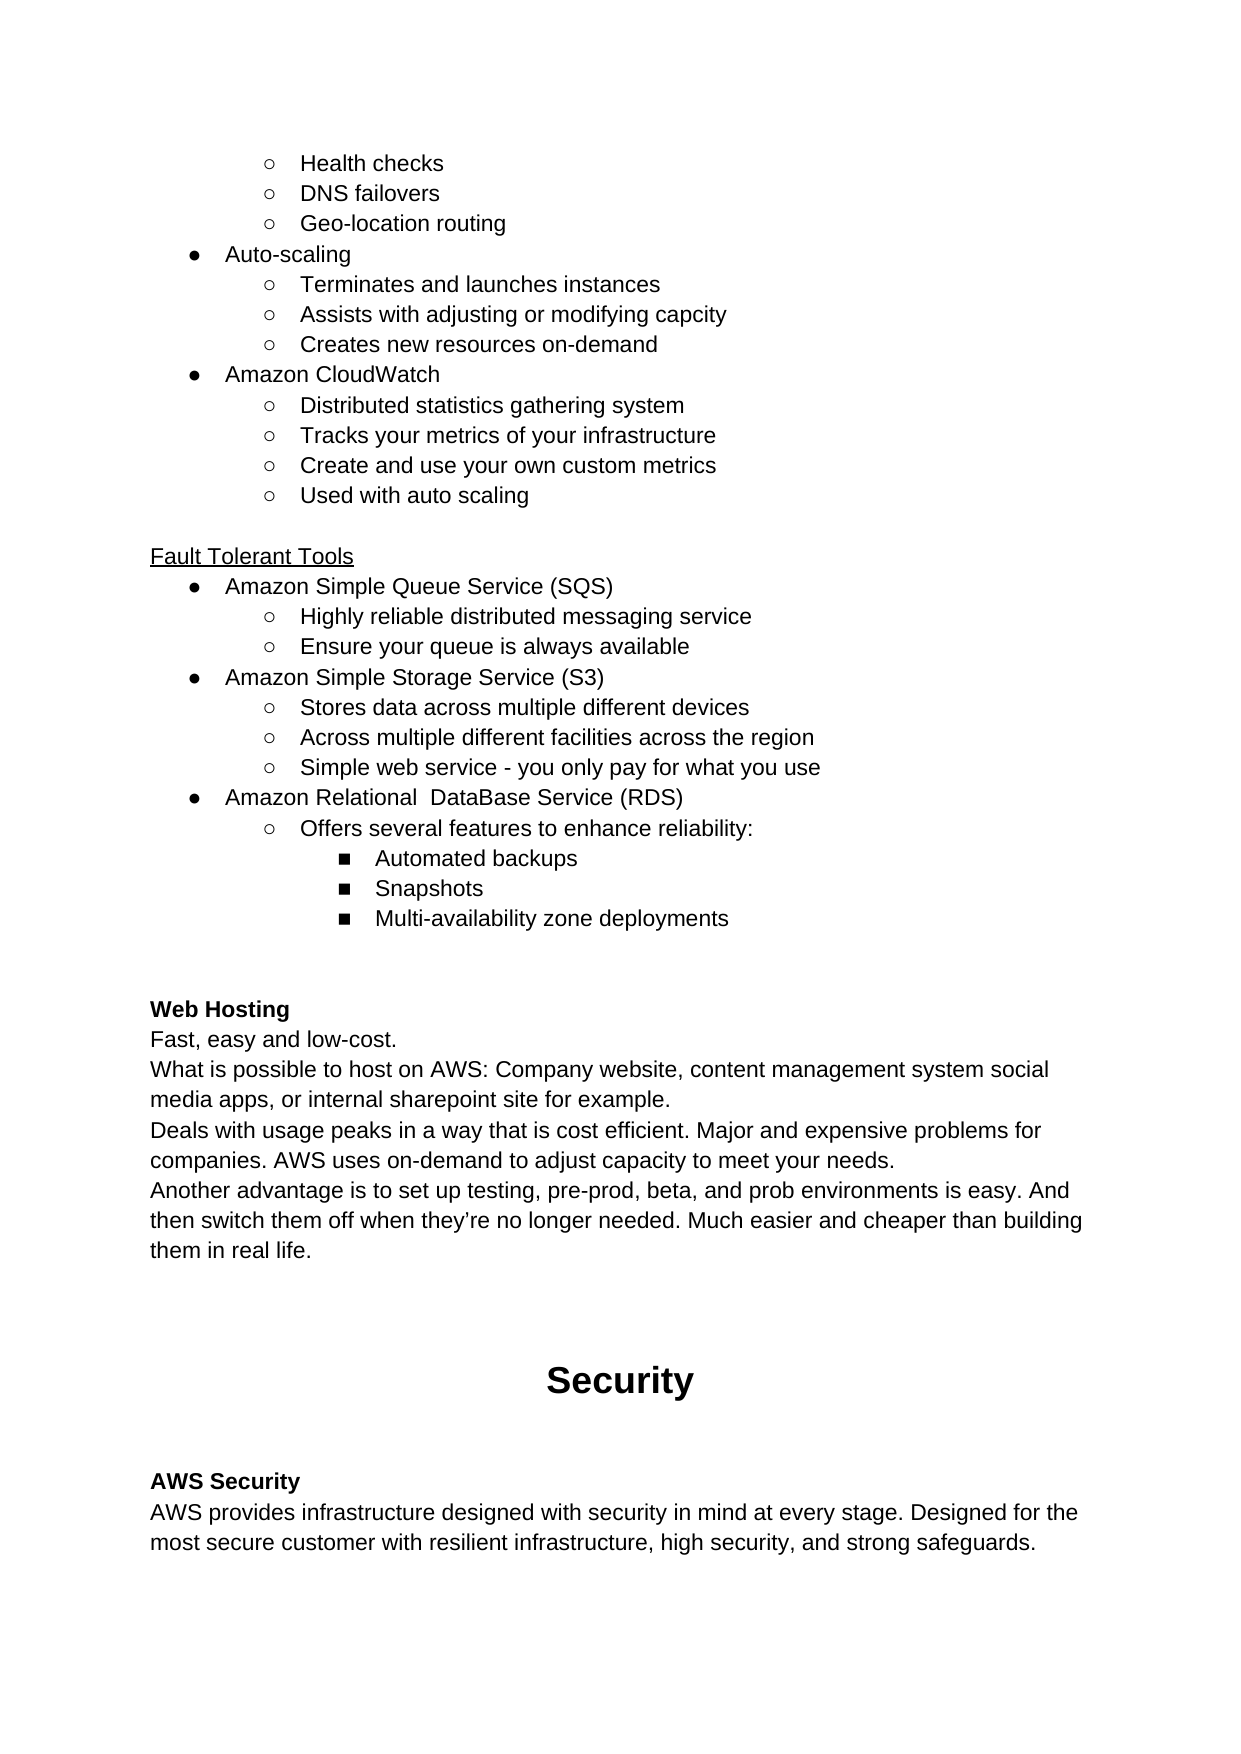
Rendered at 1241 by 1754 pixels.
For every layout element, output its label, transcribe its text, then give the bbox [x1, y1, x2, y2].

list Across multiple different facilities across the region [262, 724, 1090, 750]
list Tracks your metrics of your infrastructure [262, 422, 1090, 448]
list Used with auto scaling [262, 482, 1090, 509]
list Offers several features to enhance reliability: [262, 814, 1090, 841]
list Stores data across multiple different devices [262, 694, 1090, 720]
list Ensure your queue is always available [262, 633, 1090, 660]
list Amazon Simple Storage Service (S3) [187, 663, 1090, 690]
list Amazon Relational DataBase Service (RDS) [187, 784, 1090, 811]
text What is possible to host on AWS: Company website, content management system social media apps, or internal sharepoint site for example. [150, 1056, 1090, 1113]
text AWS Security [150, 1468, 1090, 1495]
list Assists with adjusting or modifying capcity [262, 301, 1090, 327]
list Multi-availability zone deployments [337, 905, 1090, 932]
text Security [150, 1358, 1090, 1401]
text Web Hosting [150, 996, 1090, 1022]
list Geo-location routing [262, 210, 1090, 237]
list Automated backups [337, 845, 1090, 871]
list Distributed statistics gathering system [262, 392, 1090, 418]
list Auto-scaling [187, 241, 1090, 267]
list Snapshots [337, 875, 1090, 901]
text Fault Tolerant Tools [150, 543, 1090, 569]
text Deals with usage peaks in a way that is cost efficient. Major and expensive problems for companies. AWS uses on-demand to adjust capacity to meet your needs. [150, 1117, 1090, 1173]
list Creates new resources on-demand [262, 331, 1090, 358]
text Another advantage is to set up testing, pre-prod, beta, and prob environments is easy. And then switch them off when they’re no longer needed. Much easier and cheaper than building them in real life. [150, 1177, 1090, 1264]
list Terminates and launches instances [262, 271, 1090, 297]
text AWS provides infrastructure designed with security in mind at every stage. Designed for the most secure customer with resilient infrastructure, high security, and strong safeguards. [150, 1498, 1090, 1555]
list Amazon CloudWatch [187, 361, 1090, 388]
list Create and use your own custom metrics [262, 452, 1090, 478]
text Fast, easy and low-cost. [150, 1026, 1090, 1052]
list Health checks [262, 150, 1090, 176]
list DNS failovers [262, 180, 1090, 207]
list Simple web service - you only pay for what you use [262, 754, 1090, 781]
list Highly reliable distributed messaging service [262, 603, 1090, 629]
list Amazon Simple Queue Service (SQS) [187, 573, 1090, 599]
